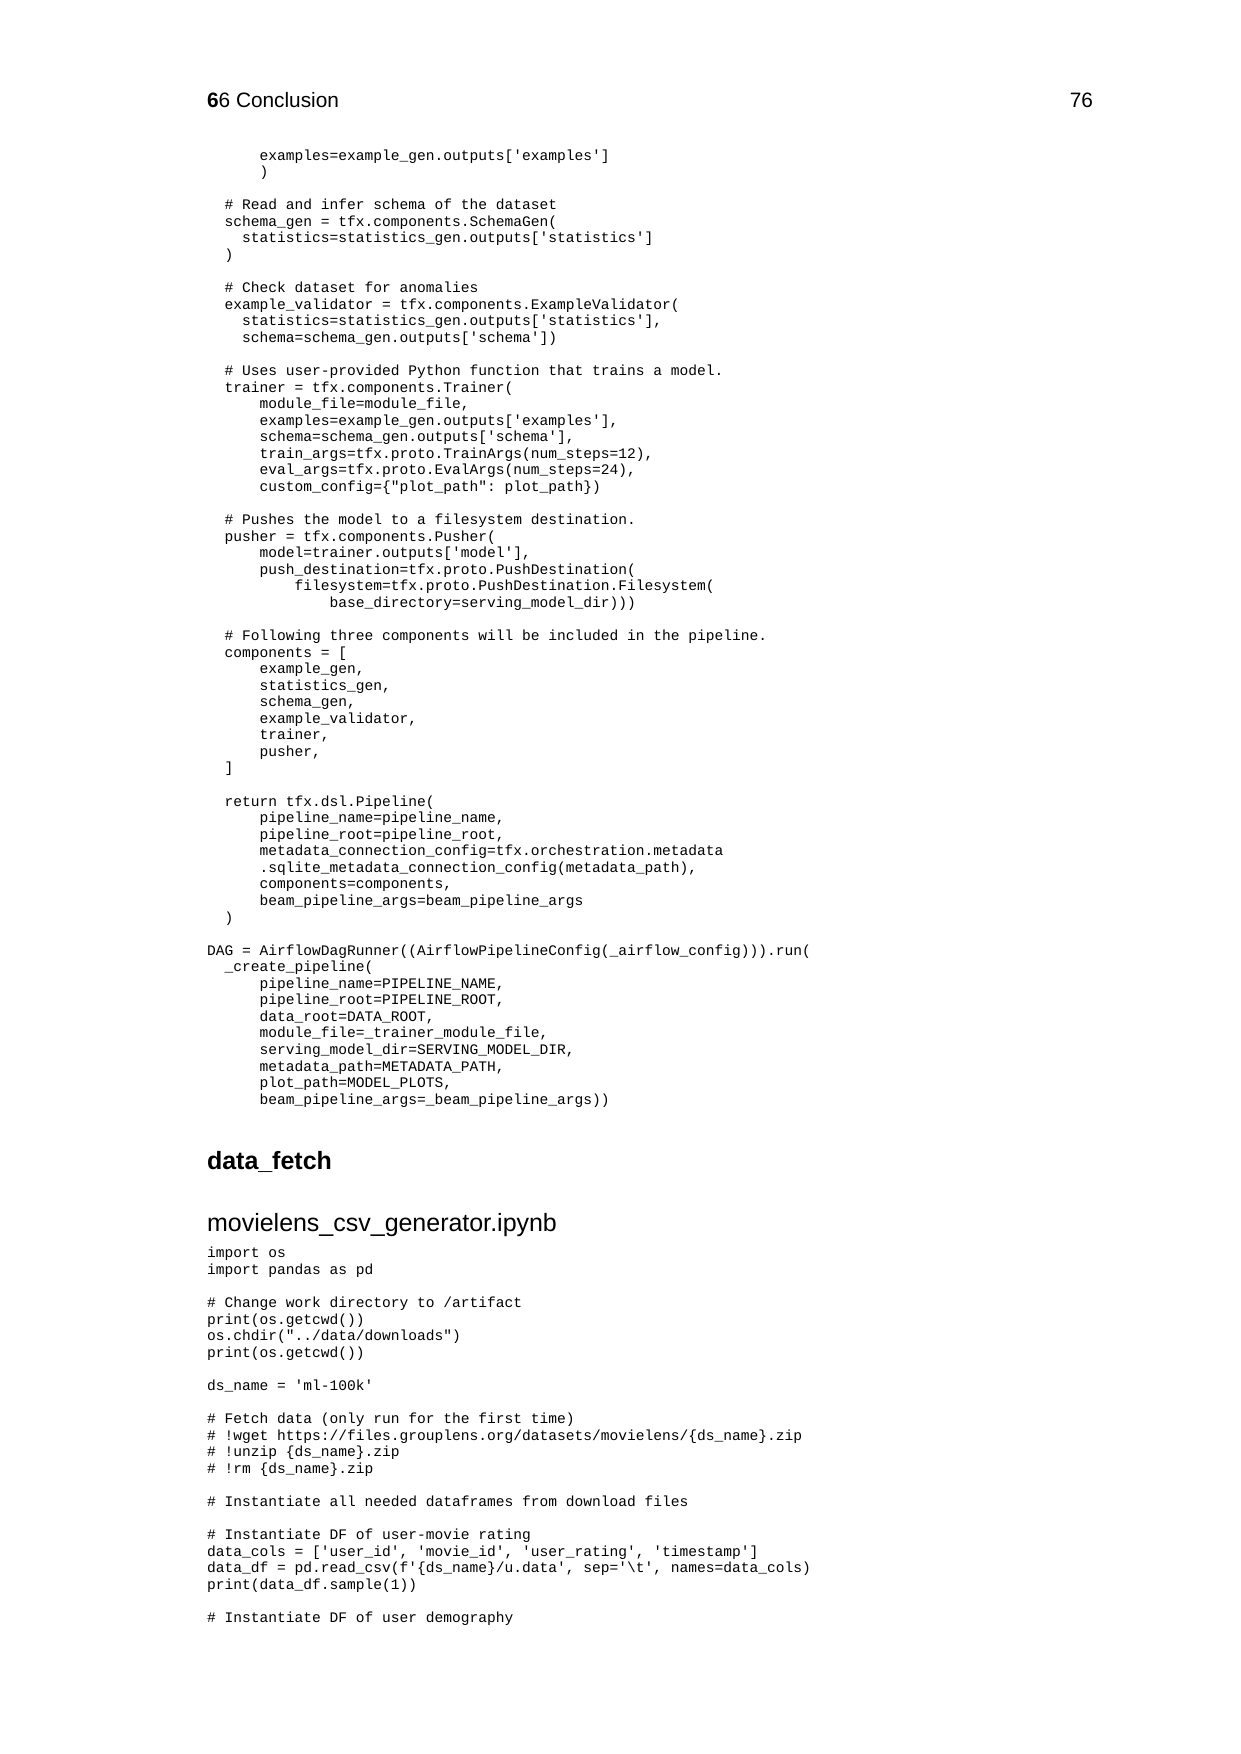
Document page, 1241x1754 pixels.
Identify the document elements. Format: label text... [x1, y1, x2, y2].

text pusher = tfx.components.Pusher( [207, 529, 1092, 545]
text print(data_df.sample(1)) [207, 1577, 1092, 1593]
text # !rm {ds_name}.zip [207, 1461, 1092, 1477]
text # Following three components will be included in the pipeline. [207, 628, 1092, 645]
text DAG = AirflowDagRunner((AirflowPipelineConfig(_airflow_config))).run( [207, 943, 1092, 959]
subtitle data_fetch [207, 1146, 1092, 1175]
text # Fetch data (only run for the first time) [207, 1411, 1092, 1428]
text push_destination=tfx.proto.PushDestination( [207, 562, 1092, 578]
text base_directory=serving_model_dir))) [207, 595, 1092, 612]
text print(os.getcwd()) [207, 1312, 1092, 1328]
text serving_model_dir=SERVING_MODEL_DIR, [207, 1042, 1092, 1059]
text # Uses user-provided Python function that trains a model. [207, 363, 1092, 380]
text components = [ [207, 645, 1092, 661]
text ds_name = 'ml-100k' [207, 1378, 1092, 1395]
text statistics=statistics_gen.outputs['statistics'], [207, 313, 1092, 330]
text ) [207, 247, 1092, 264]
subtitle movielens_csv_generator.ipynb [207, 1208, 1092, 1237]
text examples=example_gen.outputs['examples'] [207, 148, 1092, 164]
text # Check dataset for anomalies [207, 280, 1092, 297]
text import pandas as pd [207, 1262, 1092, 1279]
text example_gen, [207, 661, 1092, 678]
text eval_args=tfx.proto.EvalArgs(num_steps=24), [207, 463, 1092, 479]
text print(os.getcwd()) [207, 1345, 1092, 1362]
text metadata_connection_config=tfx.orchestration.metadata [207, 843, 1092, 860]
text _create_pipeline( [207, 959, 1092, 976]
text import os [207, 1246, 1092, 1262]
text # Read and infer schema of the dataset [207, 198, 1092, 214]
text example_validator = tfx.components.ExampleValidator( [207, 297, 1092, 313]
text module_file=_trainer_module_file, [207, 1026, 1092, 1042]
text os.chdir("../data/downloads") [207, 1328, 1092, 1345]
text # Change work directory to /artifact [207, 1295, 1092, 1312]
text model=trainer.outputs['model'], [207, 545, 1092, 562]
text statistics_gen, [207, 678, 1092, 694]
text trainer, [207, 728, 1092, 744]
text filesystem=tfx.proto.PushDestination.Filesystem( [207, 578, 1092, 595]
text beam_pipeline_args=beam_pipeline_args [207, 893, 1092, 910]
text module_file=module_file, [207, 396, 1092, 413]
text # Pushes the model to a filesystem destination. [207, 512, 1092, 529]
text example_validator, [207, 711, 1092, 728]
text trainer = tfx.components.Trainer( [207, 380, 1092, 396]
text return tfx.dsl.Pipeline( [207, 794, 1092, 810]
text data_df = pd.read_csv(f'{ds_name}/u.data', sep='\t', names=data_cols) [207, 1560, 1092, 1577]
text pipeline_root=pipeline_root, [207, 827, 1092, 843]
text components=components, [207, 877, 1092, 893]
text plot_path=MODEL_PLOTS, [207, 1075, 1092, 1092]
text schema_gen, [207, 694, 1092, 711]
text pipeline_name=pipeline_name, [207, 810, 1092, 827]
text data_root=DATA_ROOT, [207, 1009, 1092, 1026]
text # !unzip {ds_name}.zip [207, 1444, 1092, 1461]
text # !wget https://files.grouplens.org/datasets/movielens/{ds_name}.zip [207, 1428, 1092, 1444]
text beam_pipeline_args=_beam_pipeline_args)) [207, 1092, 1092, 1108]
text ] [207, 761, 1092, 777]
text metadata_path=METADATA_PATH, [207, 1059, 1092, 1075]
text # Instantiate DF of user demography [207, 1610, 1092, 1627]
text .sqlite_metadata_connection_config(metadata_path), [207, 860, 1092, 877]
text schema=schema_gen.outputs['schema'], [207, 429, 1092, 446]
text pipeline_name=PIPELINE_NAME, [207, 976, 1092, 993]
text # Instantiate DF of user-movie rating [207, 1527, 1092, 1544]
text # Instantiate all needed dataframes from download files [207, 1494, 1092, 1511]
text ) [207, 164, 1092, 181]
text schema_gen = tfx.components.SchemaGen( [207, 214, 1092, 231]
text pusher, [207, 744, 1092, 761]
text ) [207, 910, 1092, 926]
text schema=schema_gen.outputs['schema']) [207, 330, 1092, 347]
text data_cols = ['user_id', 'movie_id', 'user_rating', 'timestamp'] [207, 1544, 1092, 1560]
text train_args=tfx.proto.TrainArgs(num_steps=12), [207, 446, 1092, 463]
text examples=example_gen.outputs['examples'], [207, 413, 1092, 429]
text statistics=statistics_gen.outputs['statistics'] [207, 231, 1092, 247]
text custom_config={"plot_path": plot_path}) [207, 479, 1092, 496]
text pipeline_root=PIPELINE_ROOT, [207, 993, 1092, 1009]
